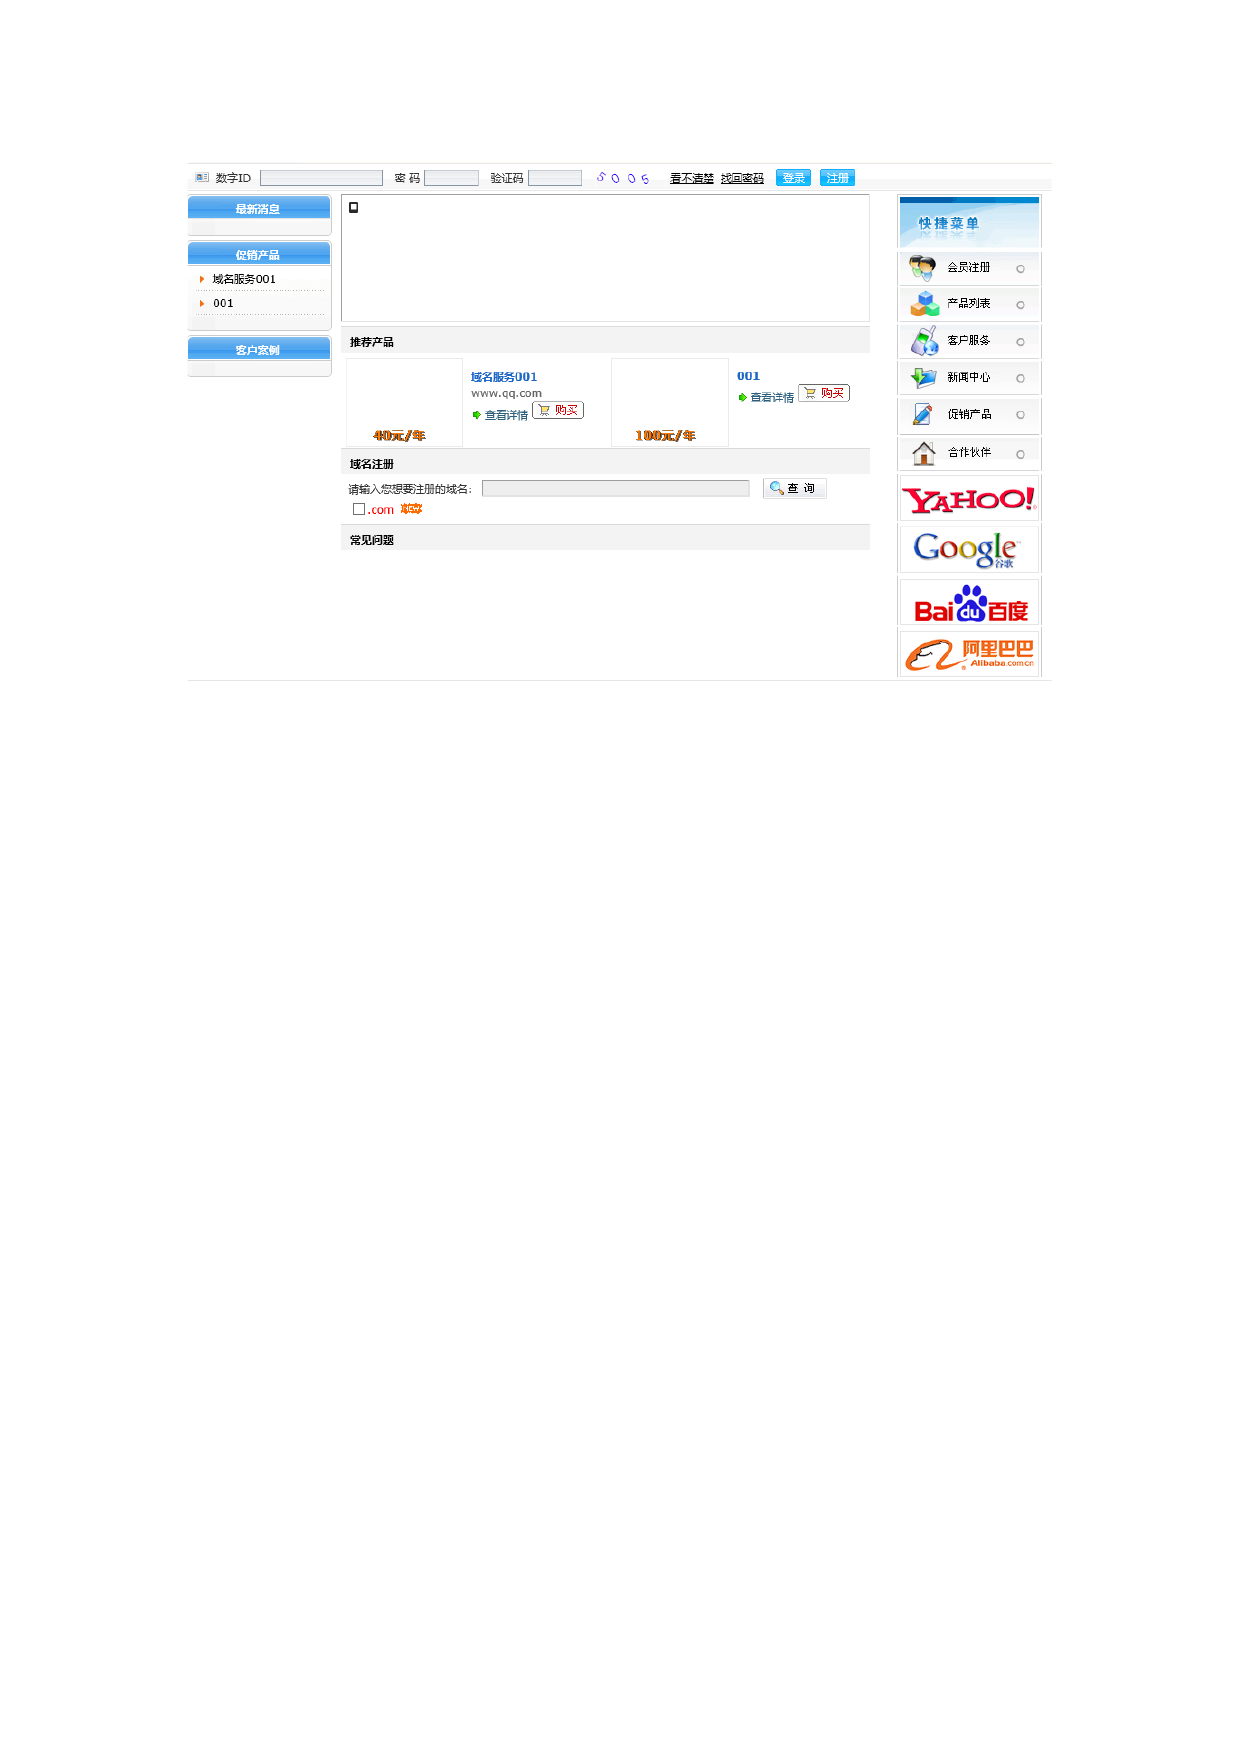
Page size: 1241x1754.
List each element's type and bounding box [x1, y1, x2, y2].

picture [187, 162, 1052, 681]
